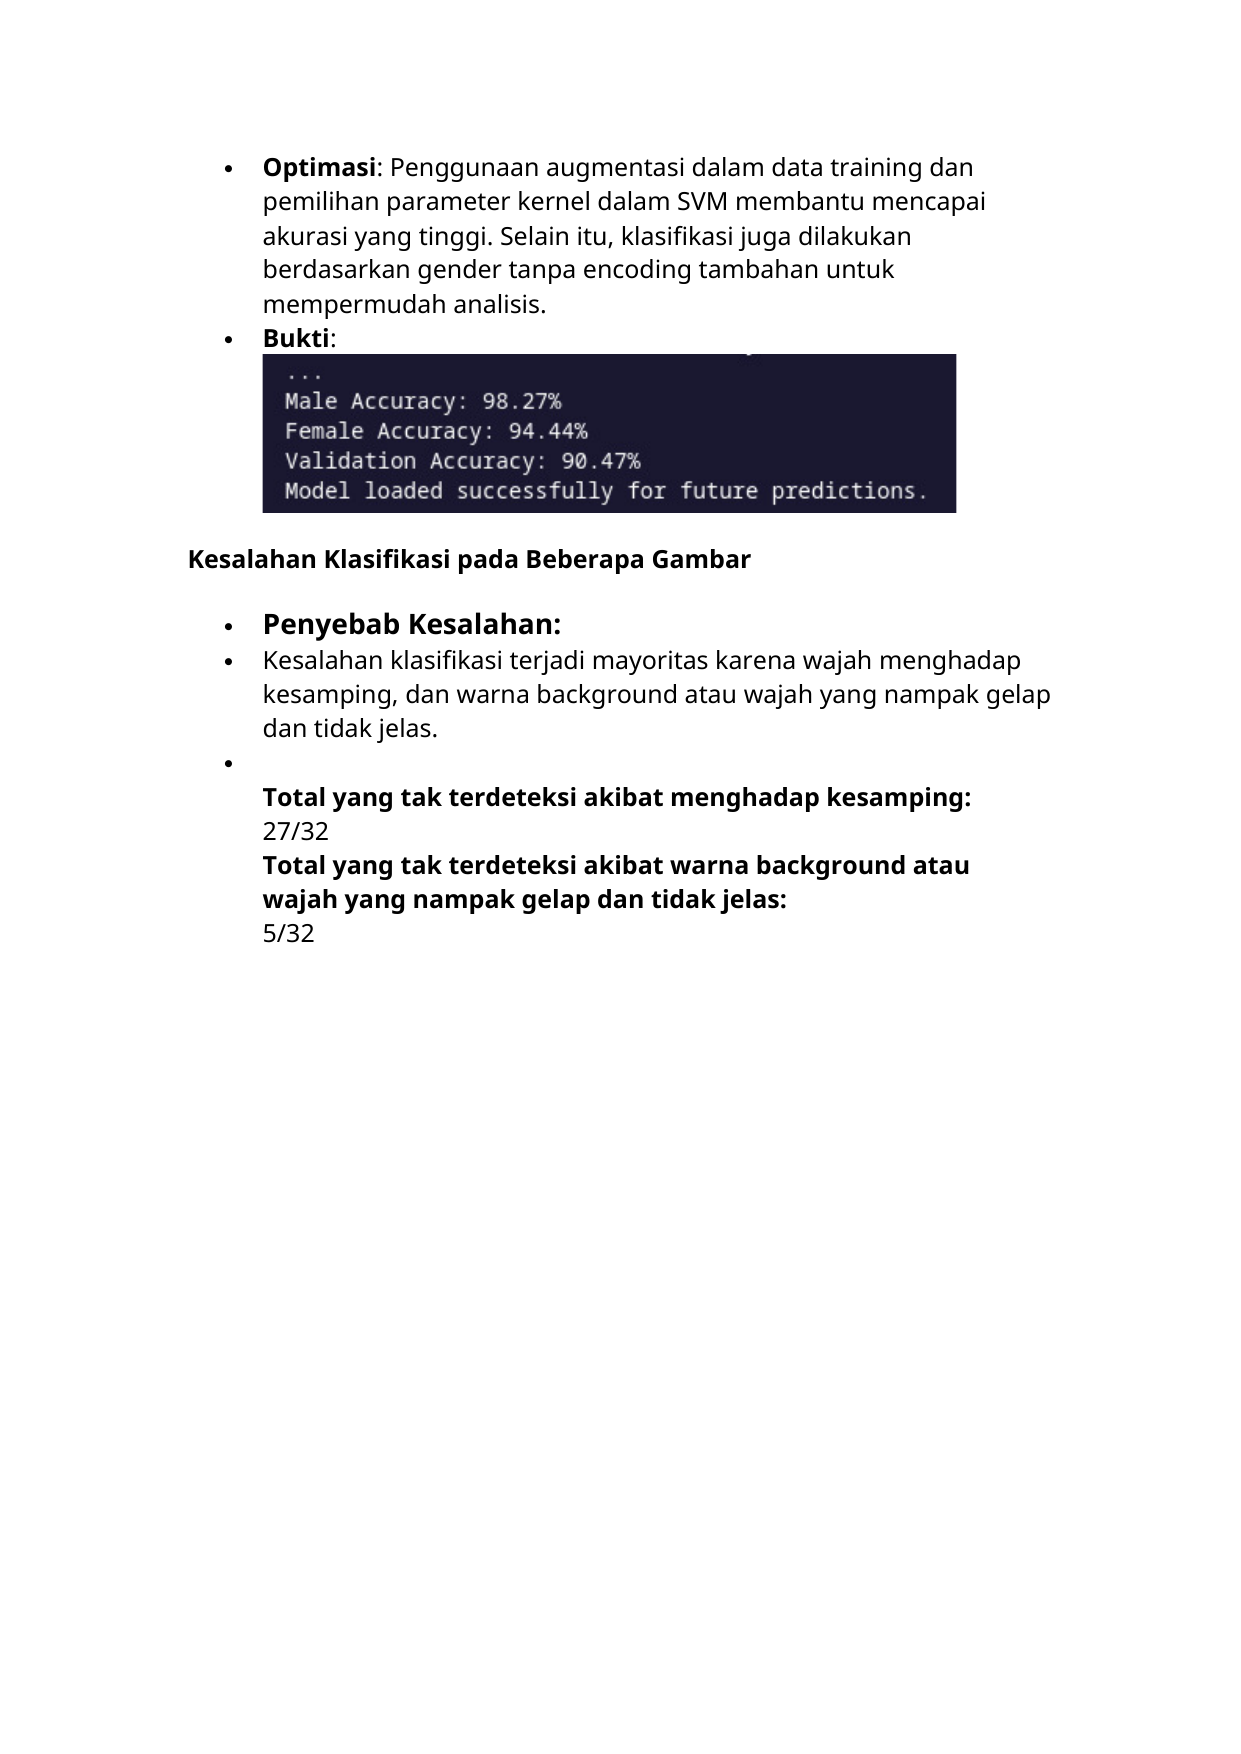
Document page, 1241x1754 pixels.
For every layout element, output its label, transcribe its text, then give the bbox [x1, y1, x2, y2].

subtitle Kesalahan Klasifikasi pada Beberapa Gambar [187, 541, 1053, 575]
picture [262, 354, 957, 513]
subtitle Penyebab Kesalahan: [225, 604, 1053, 643]
list Optimasi: Penggunaan augmentasi dalam data training dan pemilihan parameter kernel dalam SVM membantu mencapai akurasi yang tinggi. Selain itu, klasifikasi juga dilakukan berdasarkan gender tanpa encoding tambahan untuk mempermudah analisis. [225, 150, 1053, 320]
list Total yang tak terdeteksi akibat menghadap kesamping: 27/32 Total yang tak terdeteksi akibat warna background atau wajah yang nampak gelap dan tidak jelas: 5/32 [225, 774, 1053, 979]
list Kesalahan klasifikasi terjadi mayoritas karena wajah menghadap kesamping, dan warna background atau wajah yang nampak gelap dan tidak jelas. [225, 672, 1053, 774]
